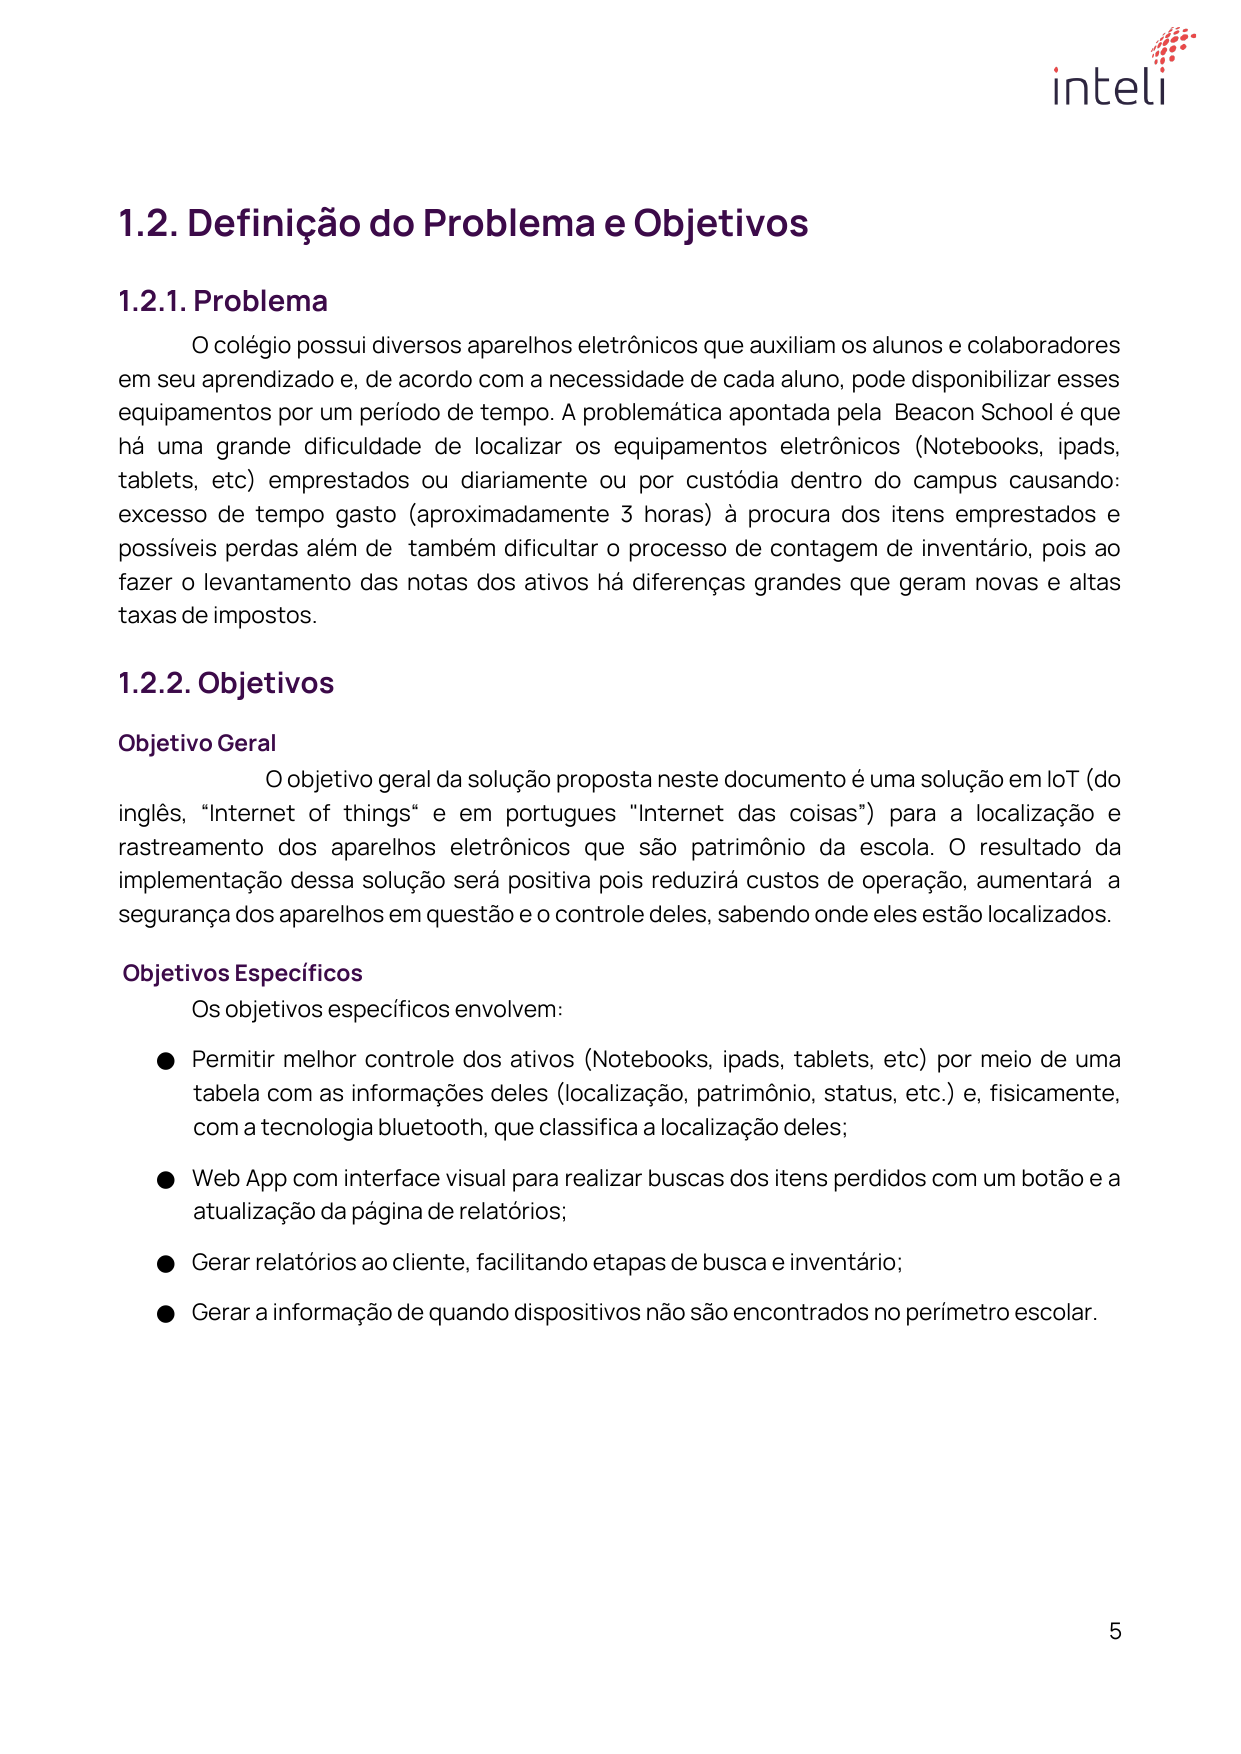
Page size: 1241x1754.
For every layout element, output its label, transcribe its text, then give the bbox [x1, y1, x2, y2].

text Os objetivos específicos envolvem: [118, 993, 1122, 1024]
list Gerar relatórios ao cliente, facilitando etapas de busca e inventário; [156, 1246, 1122, 1277]
picture [1054, 27, 1197, 105]
subtitle 1.2. Definição do Problema e Objetivos [118, 196, 1122, 247]
list Permitir melhor controle dos ativos (Notebooks, ipads, tablets, etc) por meio de uma tabela com as informações deles (localização, patrimônio, status, etc.) e, fisicamente, com a tecnologia bluetooth, que classifica a localização deles; [156, 1043, 1122, 1142]
subtitle 1.2.1. Problema [118, 280, 1122, 320]
list Gerar a informação de quando dispositivos não são encontrados no perímetro escolar. [156, 1296, 1122, 1328]
subtitle Objetivo Geral [118, 727, 1122, 759]
text O colégio possui diversos aparelhos eletrônicos que auxiliam os alunos e colaboradores em seu aprendizado e, de acordo com a necessidade de cada aluno, pode disponibilizar esses equipamentos por um período de tempo. A problemática apontada pela Beacon School é que há uma grande dificuldade de localizar os equipamentos eletrônicos (Notebooks, ipads, tablets, etc) emprestados ou diariamente ou por custódia dentro do campus causando: excesso de tempo gasto (aproximadamente 3 horas) à procura dos itens emprestados e possíveis perdas além de também dificultar o processo de contagem de inventário, pois ao fazer o levantamento das notas dos ativos há diferenças grandes que geram novas e altas taxas de impostos. [118, 329, 1122, 631]
text O objetivo geral da solução proposta neste documento é uma solução em IoT (do inglês, “Internet of things“ e em portugues "Internet das coisas”) para a localização e rastreamento dos aparelhos eletrônicos que são patrimônio da escola. O resultado da implementação dessa solução será positiva pois reduzirá custos de operação, aumentará a segurança dos aparelhos em questão e o controle deles, sabendo onde eles estão localizados. [118, 763, 1122, 930]
subtitle Objetivos Específicos [118, 957, 1122, 988]
list Web App com interface visual para realizar buscas dos itens perdidos com um botão e a atualização da página de relatórios; [156, 1161, 1122, 1227]
subtitle 1.2.2. Objetivos [118, 662, 1122, 702]
